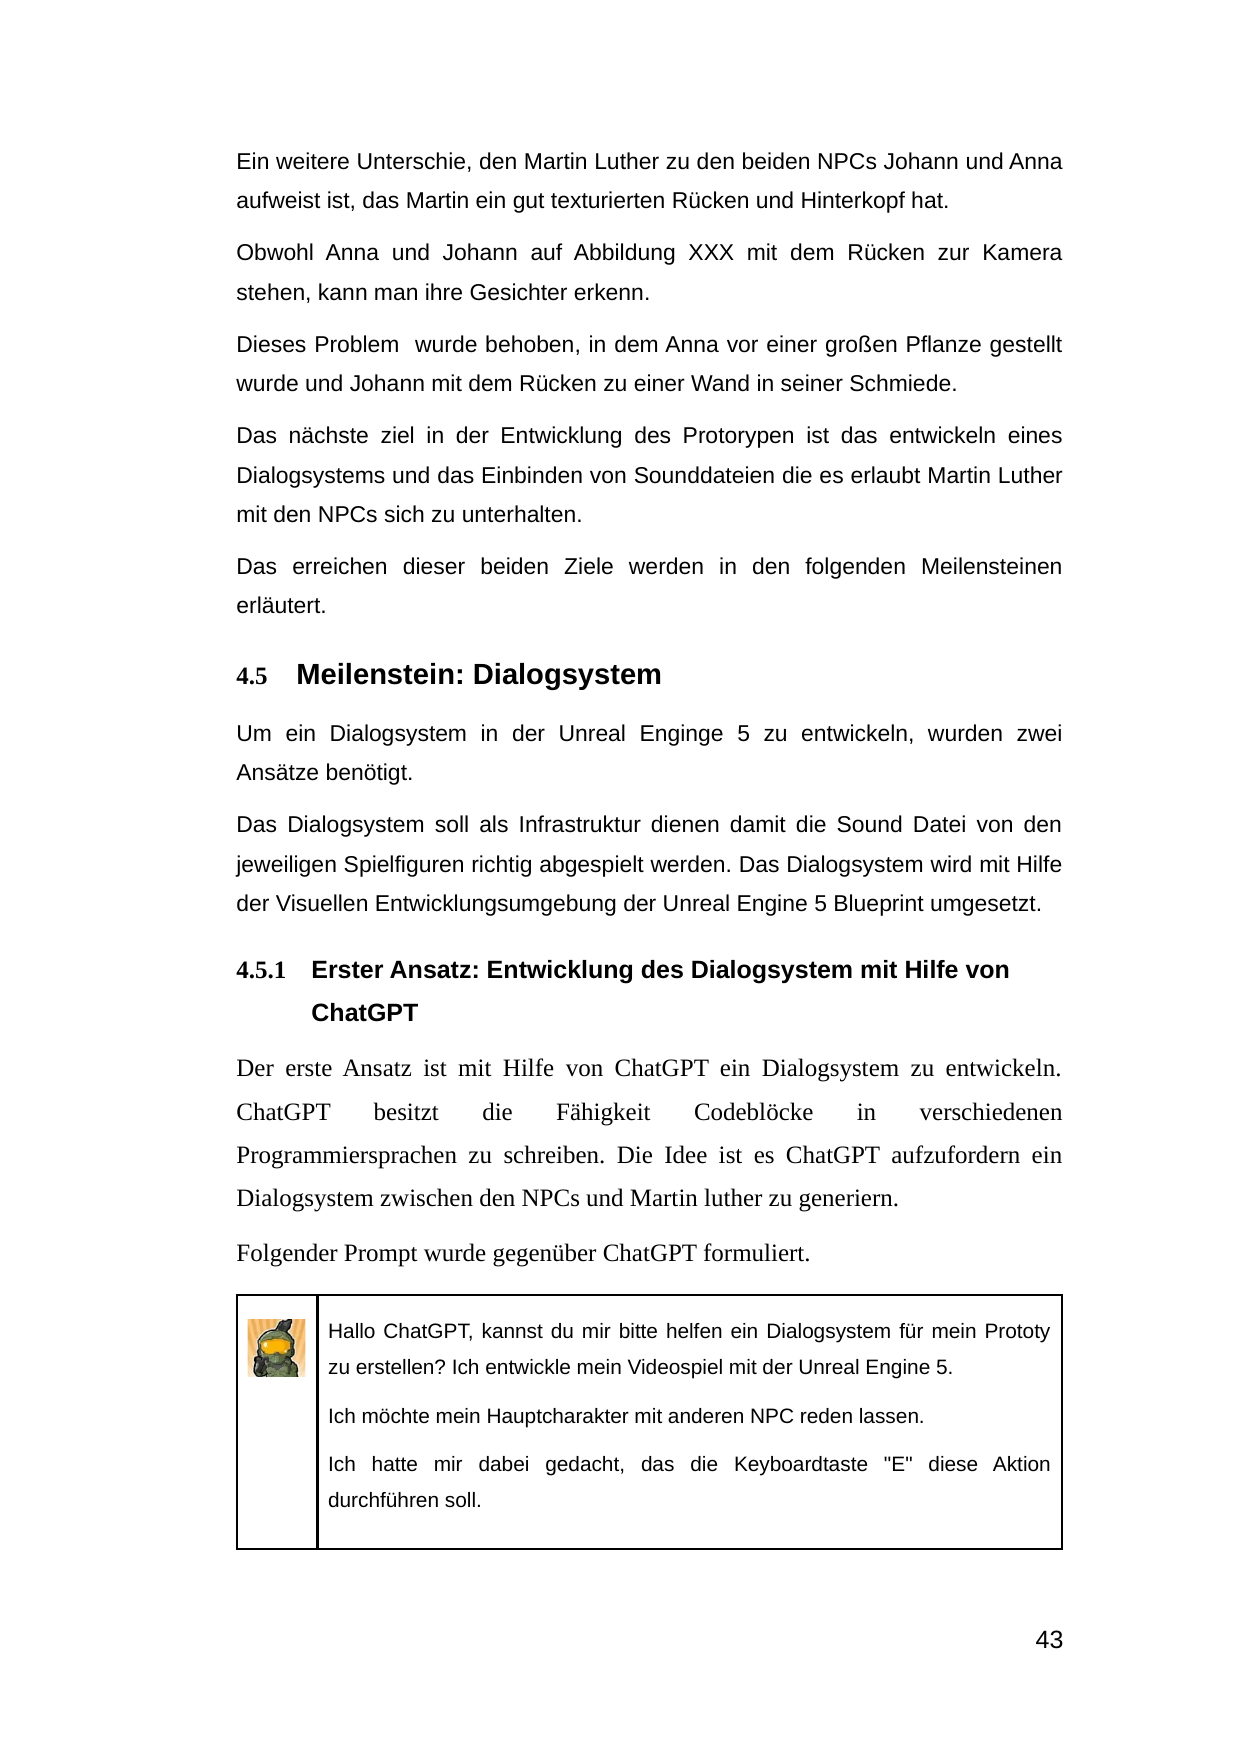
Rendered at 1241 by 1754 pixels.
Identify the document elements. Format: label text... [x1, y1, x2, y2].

subtitle Erster Ansatz: Entwicklung des Dialogsystem mit Hilfe von ChatGPT [236, 955, 1063, 1027]
text Obwohl Anna und Johann auf Abbildung XXX mit dem Rücken zur Kamera stehen, kann man ihre Gesichter erkenn. [236, 239, 1063, 305]
text Das Dialogsystem soll als Infrastruktur dienen damit die Sound Datei von den jeweiligen Spielfiguren richtig abgespielt werden. Das Dialogsystem wird mit Hilfe der Visuellen Entwicklungsumgebung der Unreal Engine 5 Blueprint umgesetzt. [236, 811, 1063, 917]
text Das nächste ziel in der Entwicklung des Protorypen ist das entwickeln eines Dialogsystems und das Einbinden von Sounddateien die es erlaubt Martin Luther mit den NPCs sich zu unterhalten. [236, 422, 1063, 527]
text Folgender Prompt wurde gegenüber ChatGPT formuliert. [236, 1238, 1063, 1267]
text Das erreichen dieser beiden Ziele werden in den folgenden Meilensteinen erläutert. [236, 553, 1063, 619]
text Ein weitere Unterschie, den Martin Luther zu den beiden NPCs Johann und Anna aufweist ist, das Martin ein gut texturierten Rücken und Hinterkopf hat. [236, 148, 1063, 213]
table_header Hallo ChatGPT, kannst du mir bitte helfen ein Dialogsystem für mein Prototy zu erstellen? Ich entwickle mein Videospiel mit der Unreal Engine 5. Ich möchte mein Hauptcharakter mit anderen NPC reden lassen. Ich hatte mir dabei gedacht, das die Keyboardtaste "E" diese Aktion durchführen soll. [319, 1296, 1061, 1548]
picture [247, 1319, 306, 1377]
text Dieses Problem wurde behoben, in dem Anna vor einer großen Pflanze gestellt wurde und Johann mit dem Rücken zu einer Wand in seiner Schmiede. [236, 331, 1063, 396]
text Der erste Ansatz ist mit Hilfe von ChatGPT ein Dialogsystem zu entwickeln. ChatGPT besitzt die Fähigkeit Codeblöcke in verschiedenen Programmiersprachen zu schreiben. Die Idee ist es ChatGPT aufzufordern ein Dialogsystem zwischen den NPCs und Martin luther zu generiern. [236, 1053, 1063, 1212]
text Um ein Dialogsystem in der Unreal Enginge 5 zu entwickeln, wurden zwei Ansätze benötigt. [236, 720, 1063, 786]
subtitle Meilenstein: Dialogsystem [236, 657, 1063, 691]
table_header [238, 1296, 316, 1548]
